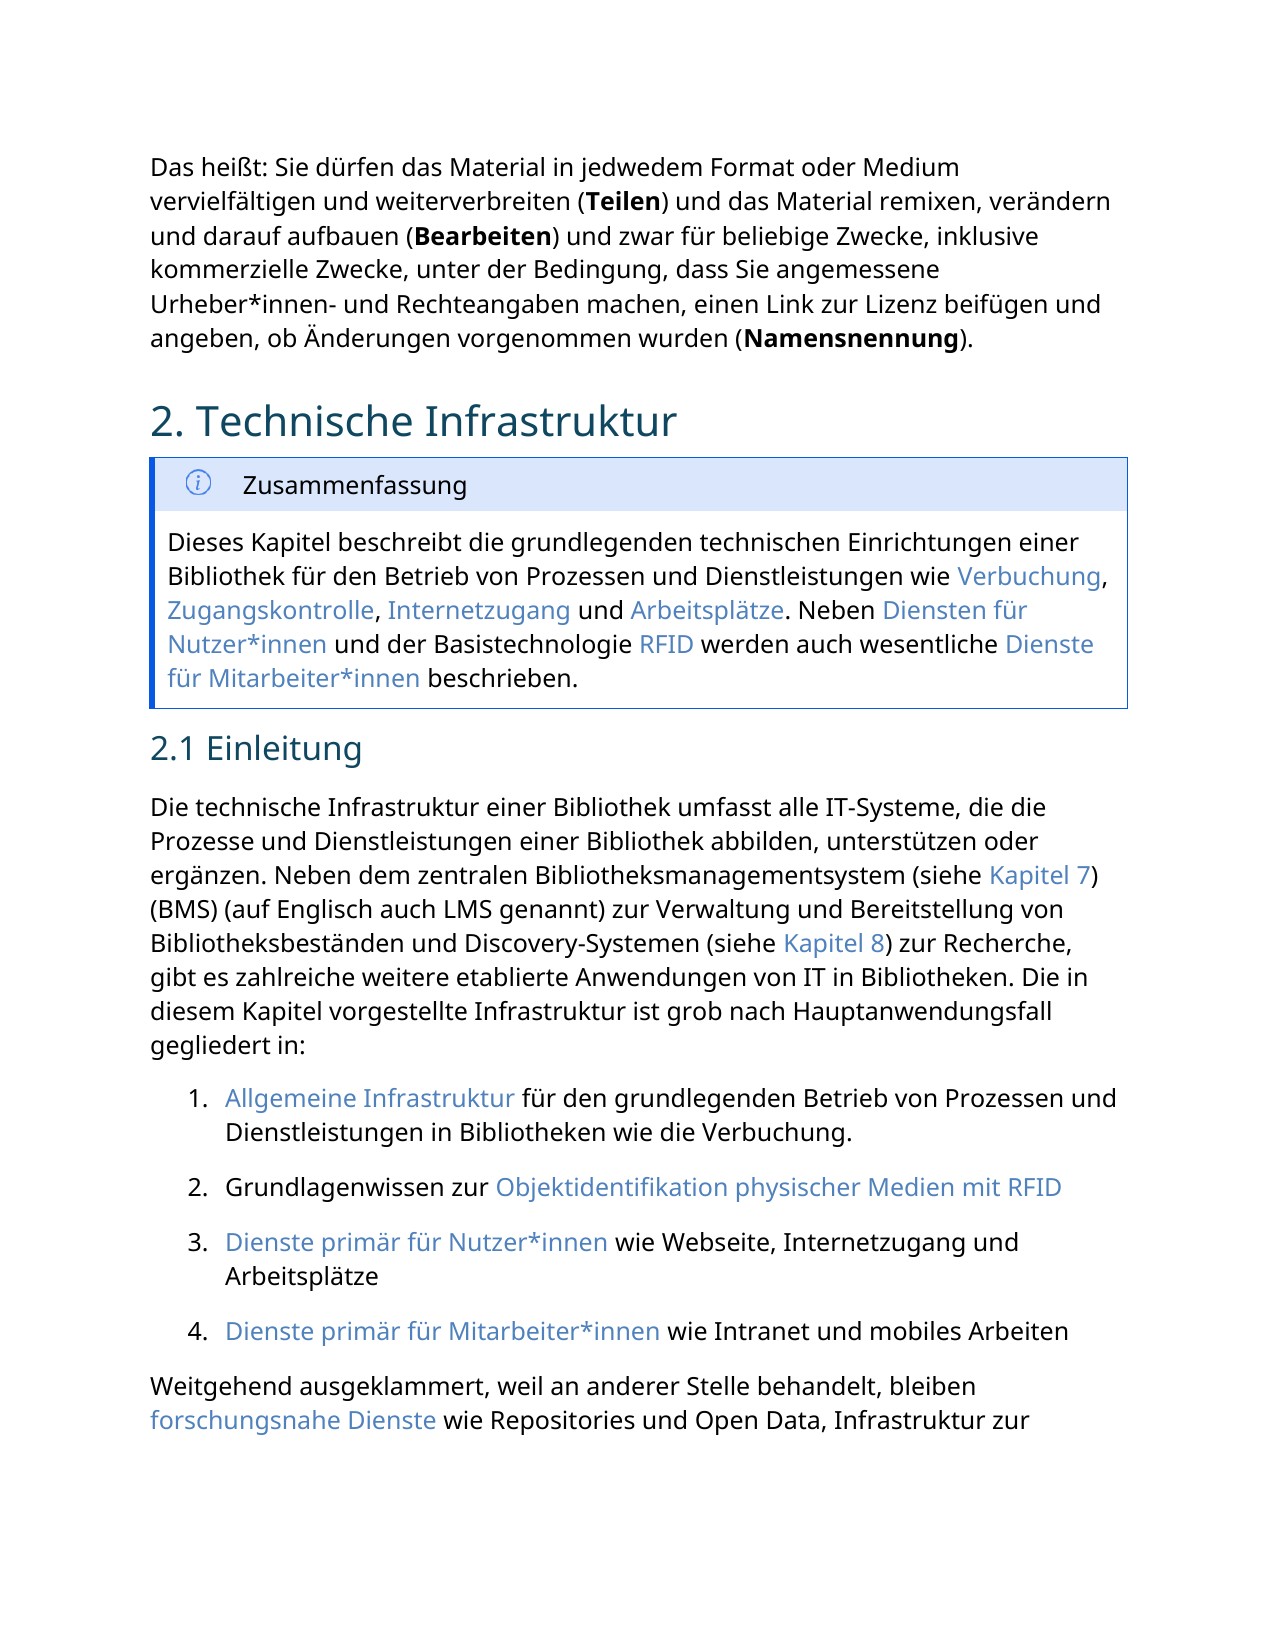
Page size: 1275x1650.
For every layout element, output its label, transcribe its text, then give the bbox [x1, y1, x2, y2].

list Dienste primär für Nutzer*innen wie Webseite, Internetzugang und Arbeitsplätze [187, 1224, 1125, 1292]
subtitle 2. Technische Infrastruktur [150, 392, 1125, 449]
subtitle 2.1 Einleitung [150, 725, 1125, 771]
list Dienste primär für Mitarbeiter*innen wie Intranet und mobiles Arbeiten [187, 1313, 1125, 1347]
list Grundlagenwissen zur Objektidentifikation physischer Medien mit RFID [187, 1169, 1125, 1203]
picture [186, 469, 211, 495]
table_cell Dieses Kapitel beschreibt die grundlegenden technischen Einrichtungen einer Bibliothek für den Betrieb von Prozessen und Dienstleistungen wie Verbuchung, Zugangskontrolle, Internetzugang und Arbeitsplätze. Neben Diensten für Nutzer*innen und der Basistechnologie RFID werden auch wesentliche Dienste für Mitarbeiter*innen beschrieben. [155, 511, 1127, 707]
list Allgemeine Infrastruktur für den grundlegenden Betrieb von Prozessen und Dienstleistungen in Bibliotheken wie die Verbuchung. [187, 1081, 1125, 1149]
text Das heißt: Sie dürfen das Material in jedwedem Format oder Medium vervielfältigen und weiterverbreiten (Teilen) und das Material remixen, verändern und darauf aufbauen (Bearbeiten) und zwar für beliebige Zwecke, inklusive kommerzielle Zwecke, unter der Bedingung, dass Sie angemessene Urheber*innen- und Rechteangaben machen, einen Link zur Lizenz beifügen und angeben, ob Änderungen vorgenommen wurden (Namensnennung). [150, 150, 1125, 354]
table_header Zusammenfassung [155, 458, 1127, 511]
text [150, 1368, 1125, 1436]
text Die technische Infrastruktur einer Bibliothek umfasst alle IT-Systeme, die die Prozesse und Dienstleistungen einer Bibliothek abbilden, unterstützen oder ergänzen. Neben dem zentralen Bibliotheksmanagementsystem (siehe Kapitel 7) (BMS) (auf Englisch auch LMS genannt) zur Verwaltung und Bereitstellung von Bibliotheksbeständen und Discovery-Systemen (siehe Kapitel 8) zur Recherche, gibt es zahlreiche weitere etablierte Anwendungen von IT in Bibliotheken. Die in diesem Kapitel vorgestellte Infrastruktur ist grob nach Hauptanwendungsfall gegliedert in: [150, 789, 1125, 1062]
